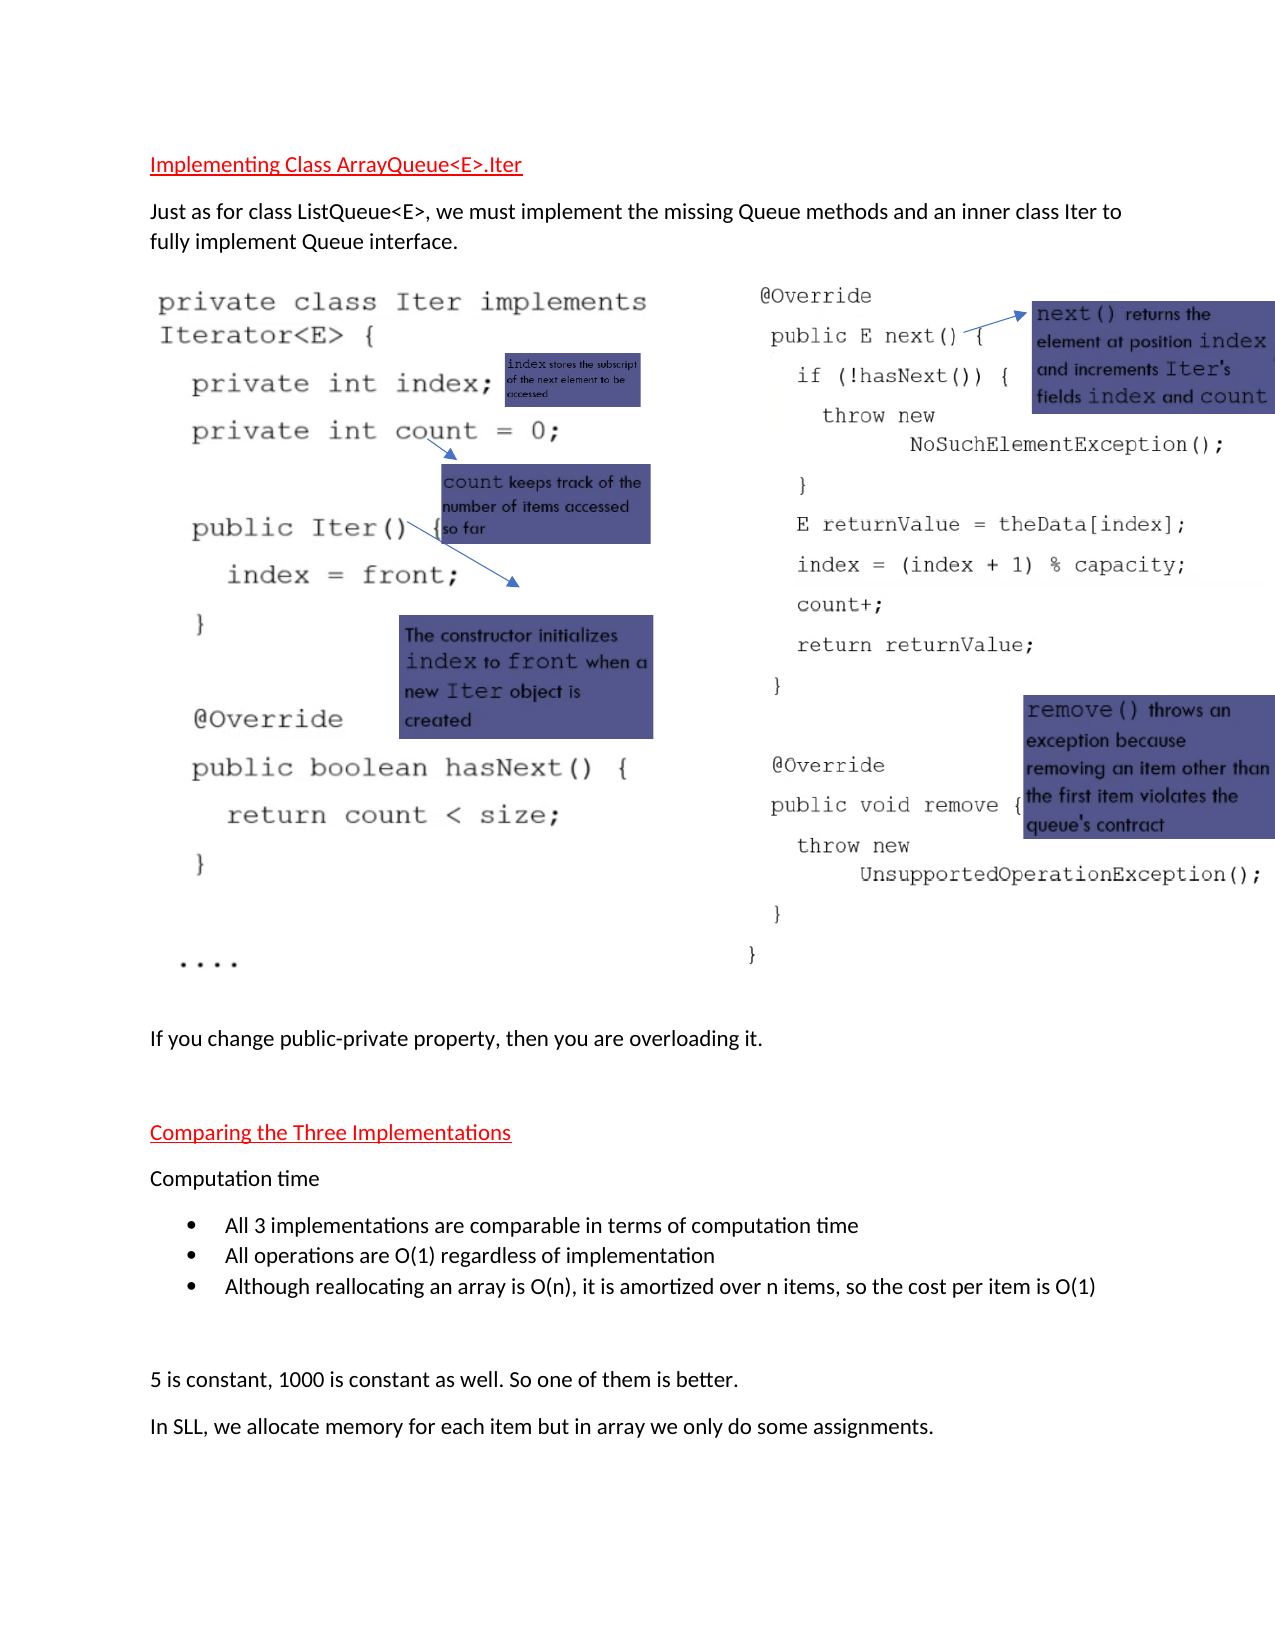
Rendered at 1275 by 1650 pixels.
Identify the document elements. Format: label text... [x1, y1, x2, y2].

picture [726, 281, 1275, 969]
text If you change public-private property, then you are overloading it. [150, 1024, 1125, 1052]
text Just as for class ListQueue<E>, we must implement the missing Queue methods and an inner class Iter to fully implement Queue interface. [150, 197, 1125, 255]
text Comparing the Three Implementations [150, 1118, 1125, 1146]
text Computation time [150, 1164, 1125, 1193]
text In SLL, we allocate memory for each item but in array we only do some assignments. [150, 1412, 1125, 1441]
text Implementing Class ArrayQueue<E>.Iter [150, 150, 1125, 178]
list All 3 implementations are comparable in terms of computation time [187, 1211, 1125, 1239]
list Although reallocating an array is O(n), it is amortized over n items, so the cost per item is O(1) [187, 1272, 1125, 1300]
picture [150, 281, 654, 975]
list All operations are O(1) regardless of implementation [187, 1242, 1125, 1270]
text 5 is constant, 1000 is constant as well. So one of them is better. [150, 1366, 1125, 1394]
